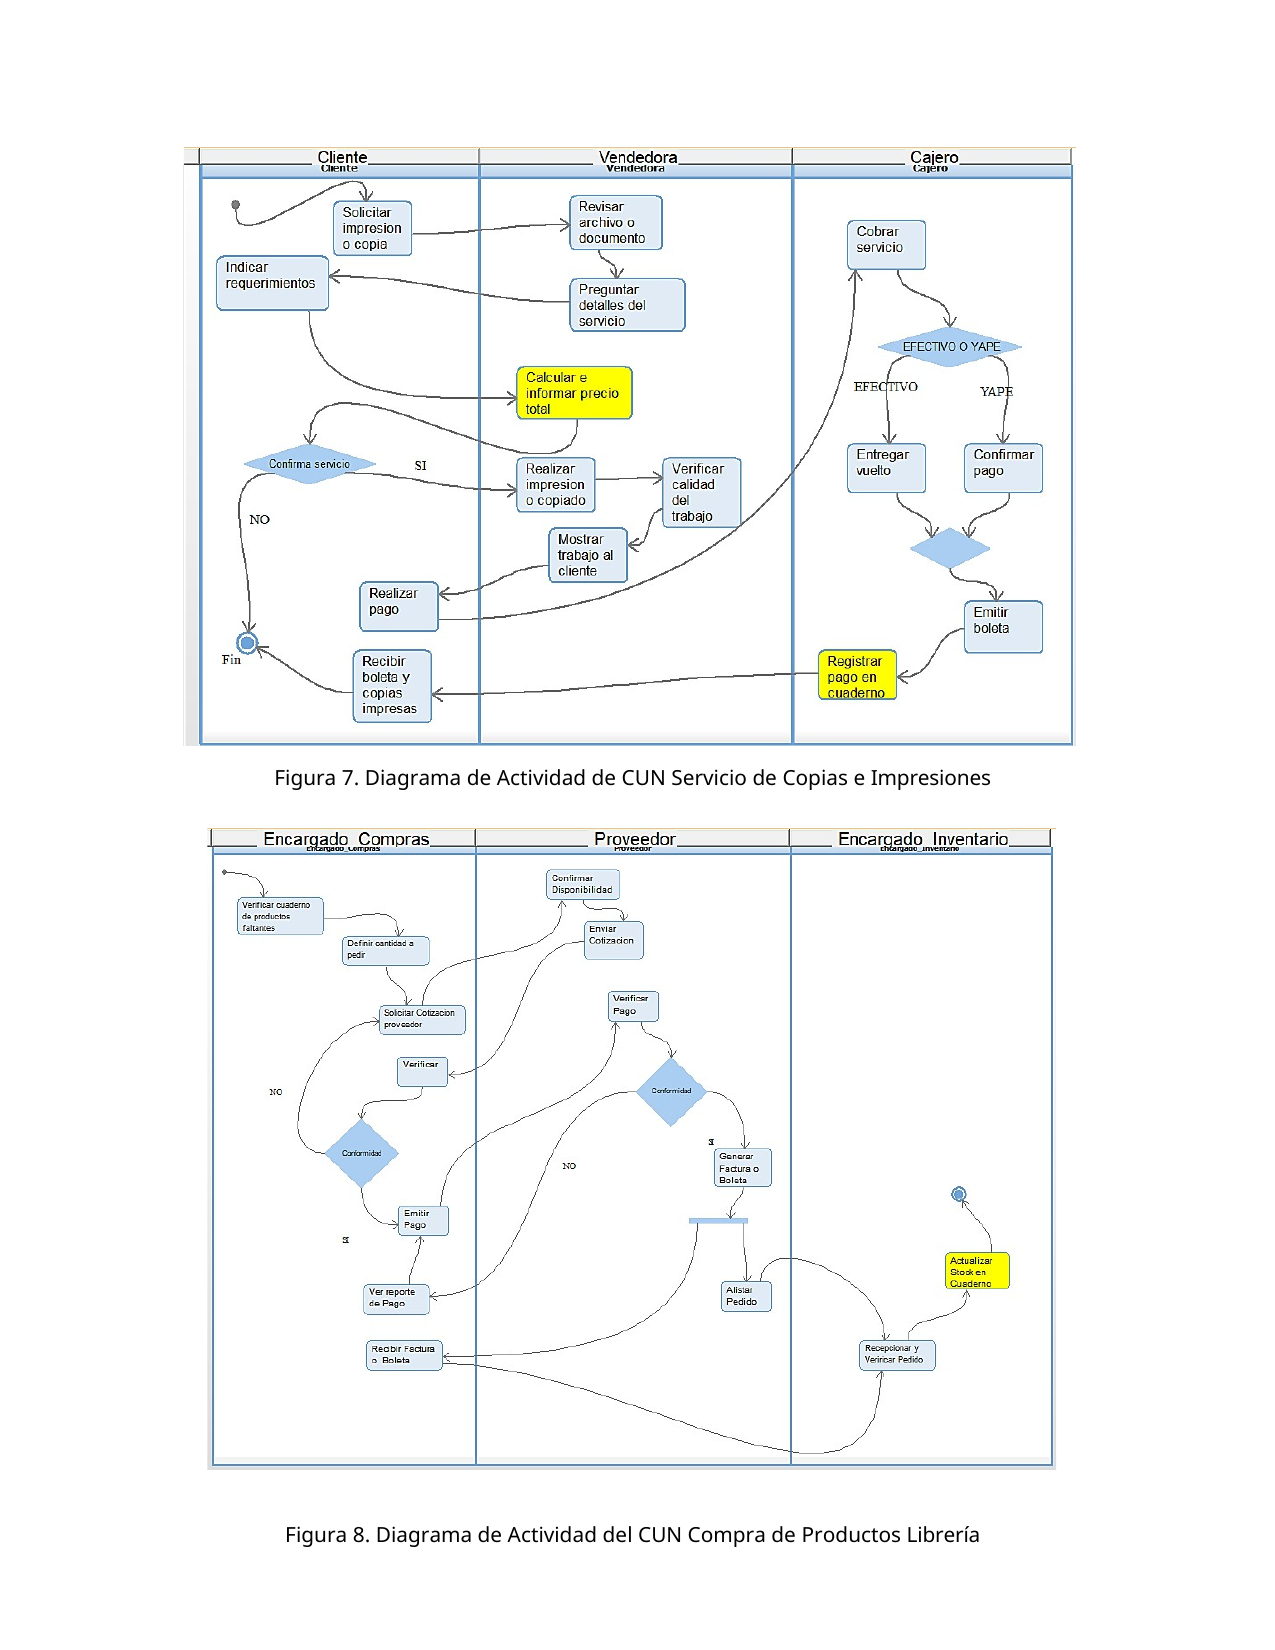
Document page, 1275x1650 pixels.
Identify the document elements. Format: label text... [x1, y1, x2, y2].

text Figura 7. Diagrama de Actividad de CUN Servicio de Copias e Impresiones [198, 763, 1067, 792]
picture [183, 147, 1076, 746]
text Figura 8. Diagrama de Actividad del CUN Compra de Productos Librería [198, 1521, 1068, 1549]
picture [207, 828, 1057, 1470]
